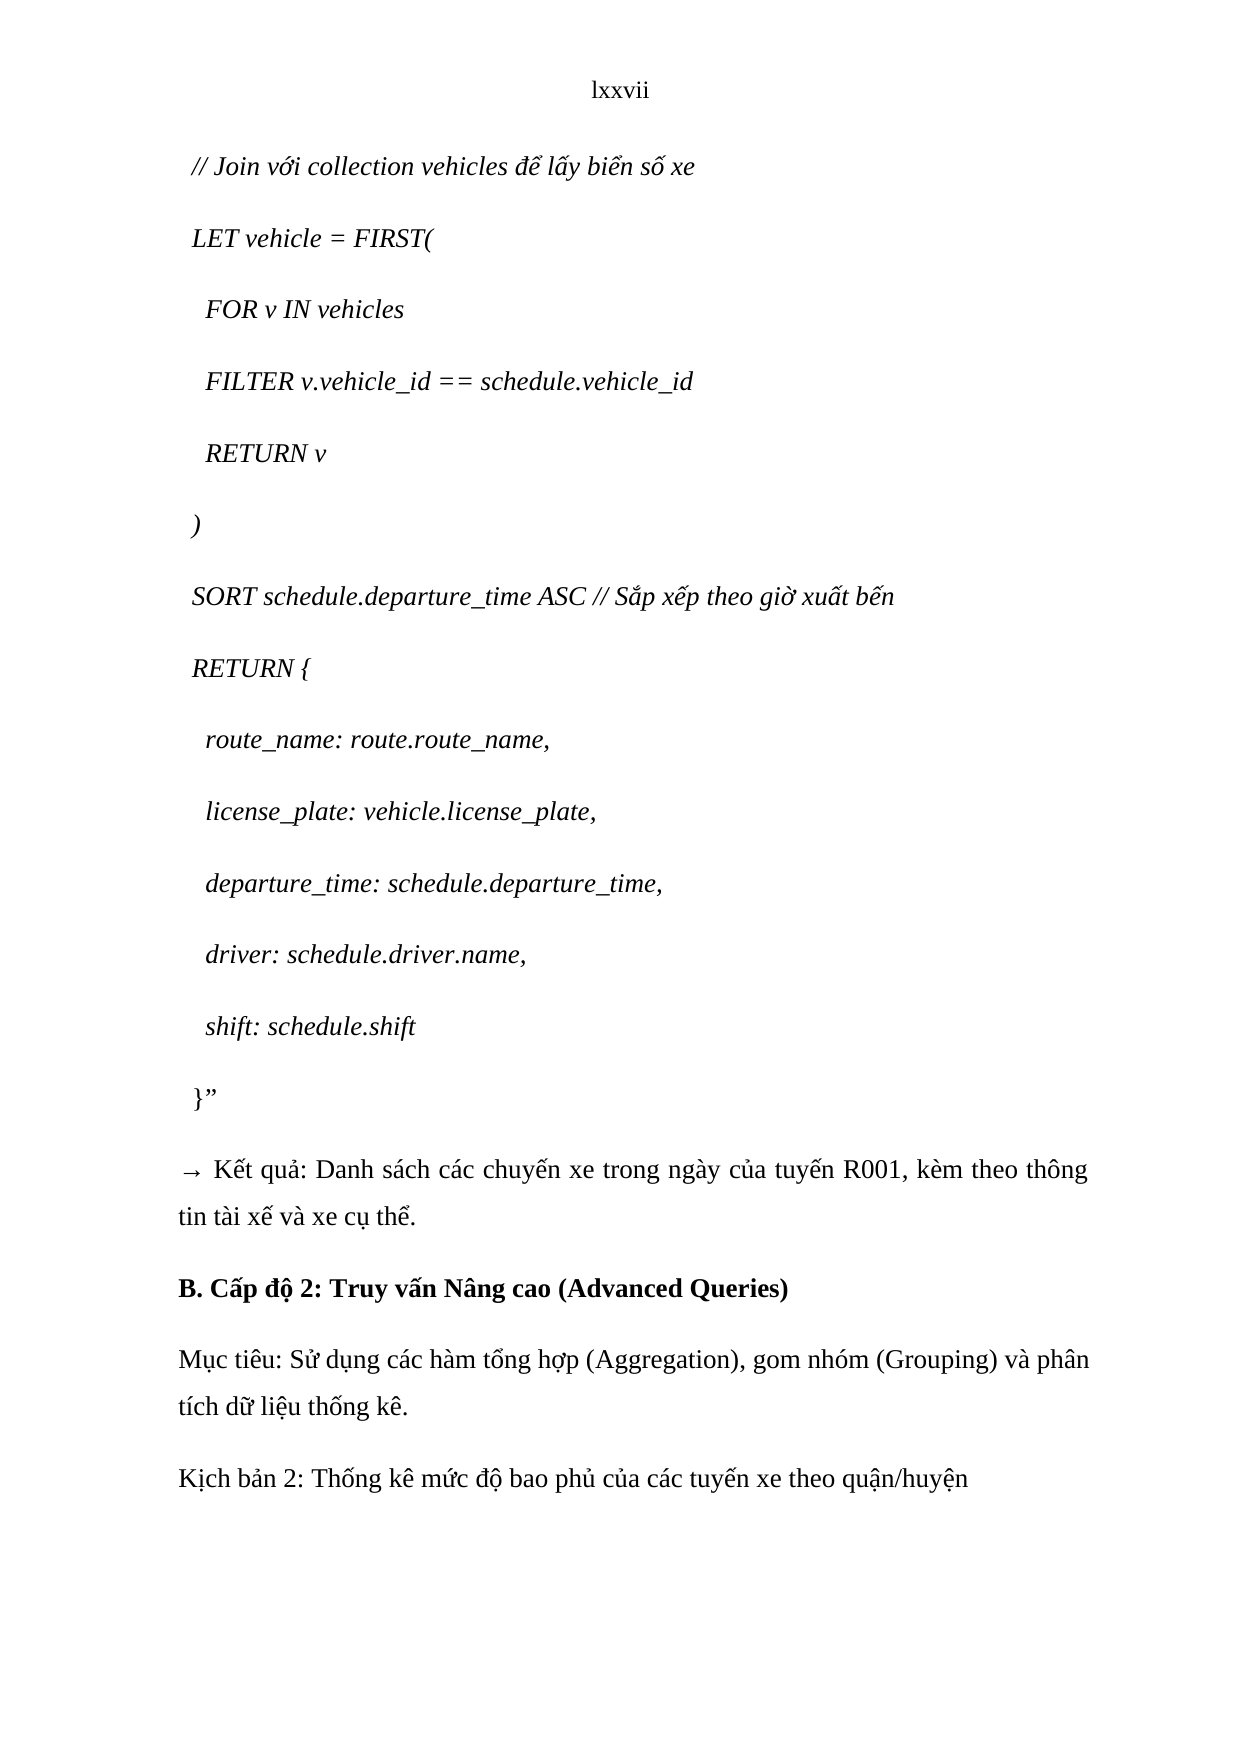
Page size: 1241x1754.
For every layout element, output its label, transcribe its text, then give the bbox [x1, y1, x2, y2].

text RETURN { [178, 652, 1090, 683]
text route_name: route.route_name, [178, 723, 1090, 754]
text B. Cấp độ 2: Truy vấn Nâng cao (Advanced Queries) [178, 1272, 1090, 1303]
text license_plate: vehicle.license_plate, [178, 795, 1090, 826]
text LET vehicle = FIRST( [178, 222, 1090, 253]
text departure_time: schedule.departure_time, [178, 867, 1090, 898]
text FILTER v.vehicle_id == schedule.vehicle_id [178, 365, 1090, 396]
text Kịch bản 2: Thống kê mức độ bao phủ của các tuyến xe theo quận/huyện [178, 1462, 1090, 1493]
text RETURN v [178, 437, 1090, 468]
text }” [178, 1082, 1090, 1113]
text // Join với collection vehicles để lấy biển số xe [178, 150, 1090, 181]
text driver: schedule.driver.name, [178, 938, 1090, 969]
text ) [178, 508, 1090, 539]
text SORT schedule.departure_time ASC // Sắp xếp theo giờ xuất bến [178, 580, 1090, 611]
text Mục tiêu: Sử dụng các hàm tổng hợp (Aggregation), gom nhóm (Grouping) và phân tích dữ liệu thống kê. [178, 1343, 1090, 1421]
text → Kết quả: Danh sách các chuyến xe trong ngày của tuyến R001, kèm theo thông tin tài xế và xe cụ thể. [178, 1153, 1090, 1231]
text FOR v IN vehicles [178, 293, 1090, 324]
text shift: schedule.shift [178, 1010, 1090, 1041]
